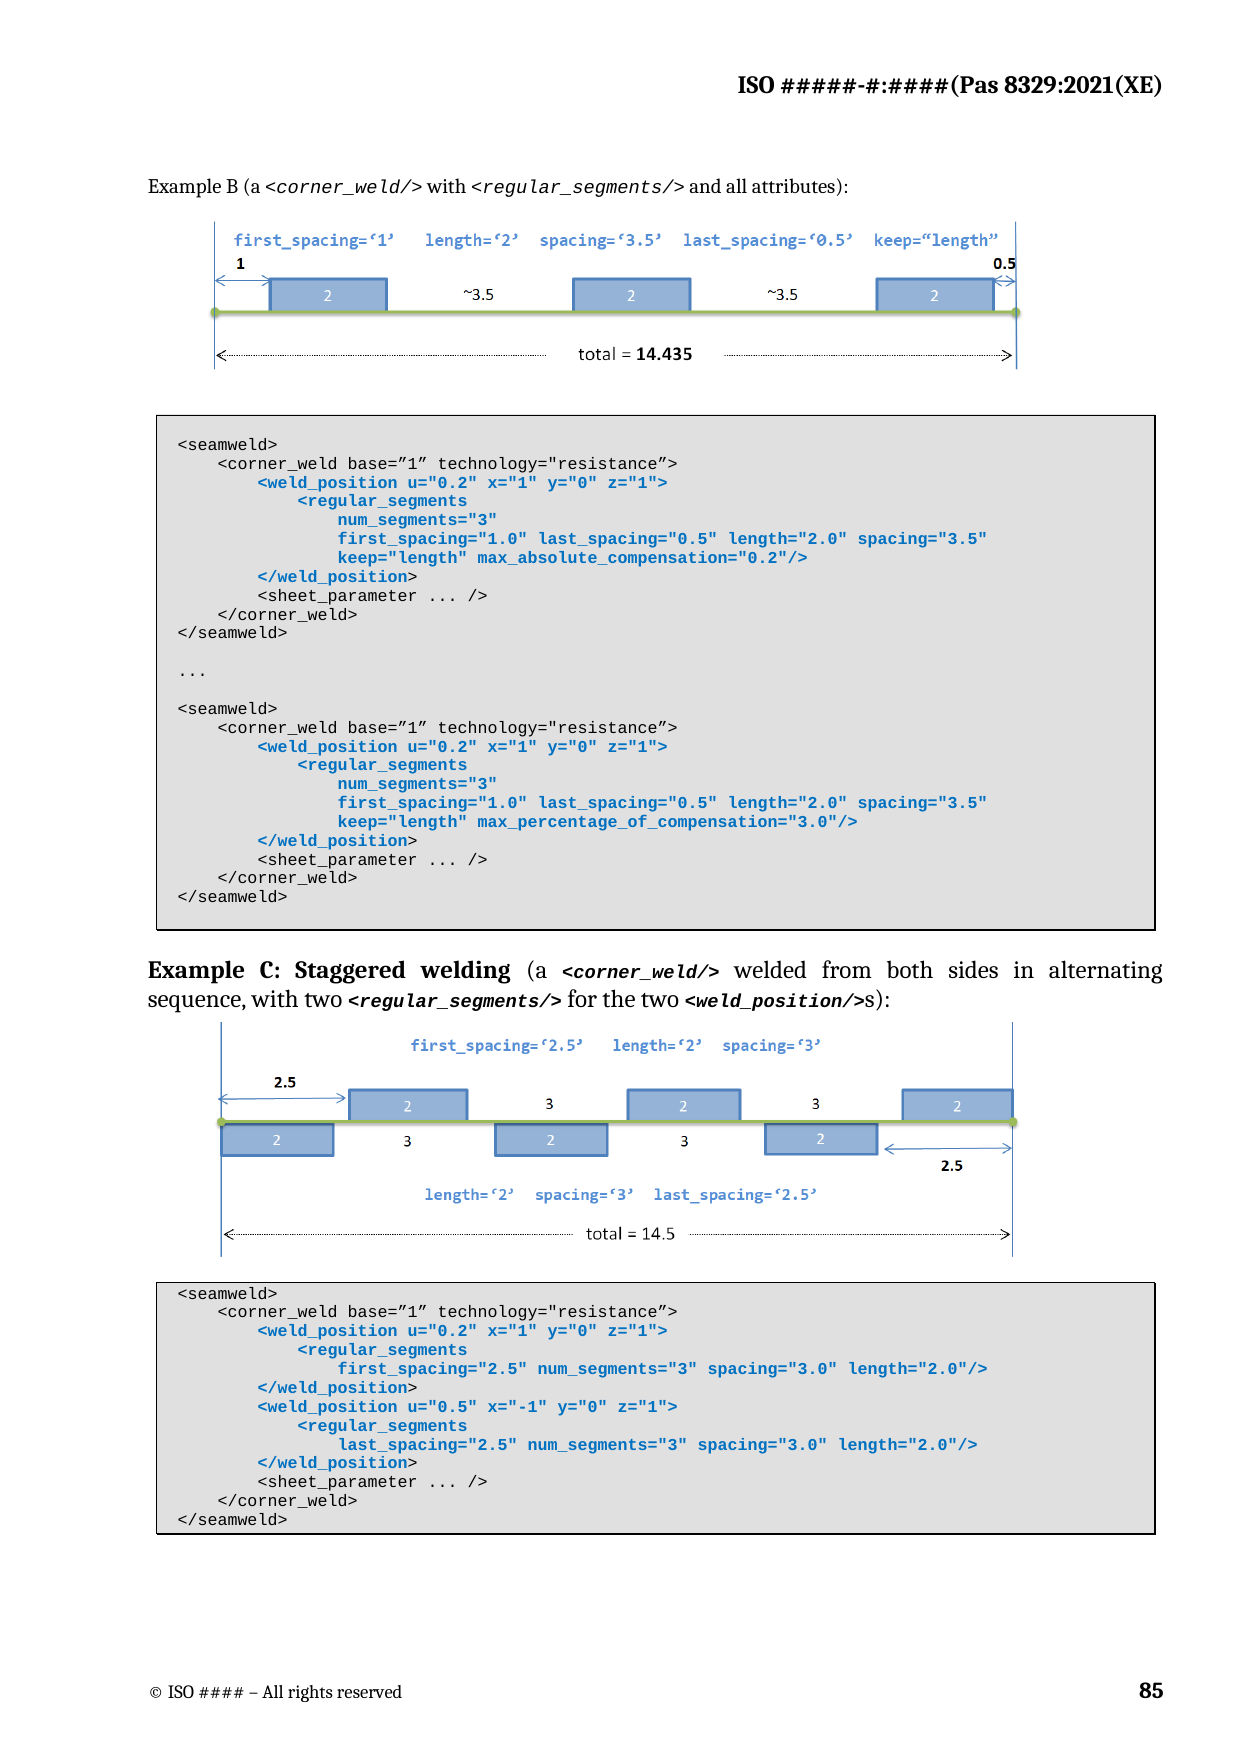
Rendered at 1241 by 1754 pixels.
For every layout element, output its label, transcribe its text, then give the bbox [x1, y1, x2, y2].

text num_segments="3" [157, 509, 1154, 528]
text </seamweld> [157, 1508, 1154, 1533]
text </seamweld> [157, 886, 1154, 905]
text <sheet_parameter ... /> [157, 584, 1154, 603]
text Example B (a <corner_weld/> with <regular_segments/> and all attributes): [148, 174, 1163, 199]
text first_spacing="1.0" last_spacing="0.5" length="2.0" spacing="3.5" [157, 792, 1154, 810]
text <regular_segments [157, 1339, 1154, 1357]
text Example C: Staggered welding (a <corner_weld/> welded from both sides in alternating sequence, with two <regular_segments/> for the two <weld_position/>s): [148, 956, 1163, 1013]
text </weld_position> [157, 1452, 1154, 1471]
text </weld_position> [157, 565, 1154, 584]
text <sheet_parameter ... /> [157, 848, 1154, 867]
text <weld_position u="0.5" x="-1" y="0" z="1"> [157, 1395, 1154, 1414]
text <seamweld> [157, 1283, 1154, 1301]
text <regular_segments [157, 1414, 1154, 1433]
text first_spacing="1.0" last_spacing="0.5" length="2.0" spacing="3.5" [157, 528, 1154, 546]
text num_segments="3" [157, 773, 1154, 792]
text <corner_weld base=”1” technology="resistance”> [157, 452, 1154, 471]
text <corner_weld base=”1” technology="resistance”> [157, 1301, 1154, 1320]
text </corner_weld> [157, 603, 1154, 622]
text <weld_position u="0.2" x="1" y="0" z="1"> [157, 735, 1154, 754]
text <regular_segments [157, 490, 1154, 509]
text <sheet_parameter ... /> [157, 1471, 1154, 1489]
text <seamweld> [157, 433, 1154, 452]
text ... [157, 659, 1154, 678]
text </weld_position> [157, 1376, 1154, 1395]
text <corner_weld base=”1” technology="resistance”> [157, 716, 1154, 735]
picture [147, 1013, 1093, 1258]
text <regular_segments [157, 754, 1154, 773]
picture [147, 211, 1093, 377]
text </seamweld> [157, 622, 1154, 641]
text <weld_position u="0.2" x="1" y="0" z="1"> [157, 1320, 1154, 1339]
text </corner_weld> [157, 1489, 1154, 1508]
text first_spacing="2.5" num_segments="3" spacing="3.0" length="2.0"/> [157, 1357, 1154, 1376]
text </weld_position> [157, 829, 1154, 848]
text <seamweld> [157, 697, 1154, 716]
text keep="length" max_percentage_of_compensation="3.0"/> [157, 810, 1154, 829]
text last_spacing="2.5" num_segments="3" spacing="3.0" length="2.0"/> [157, 1433, 1154, 1452]
text keep="length" max_absolute_compensation="0.2"/> [157, 546, 1154, 565]
text <weld_position u="0.2" x="1" y="0" z="1"> [157, 471, 1154, 490]
text </corner_weld> [157, 867, 1154, 886]
